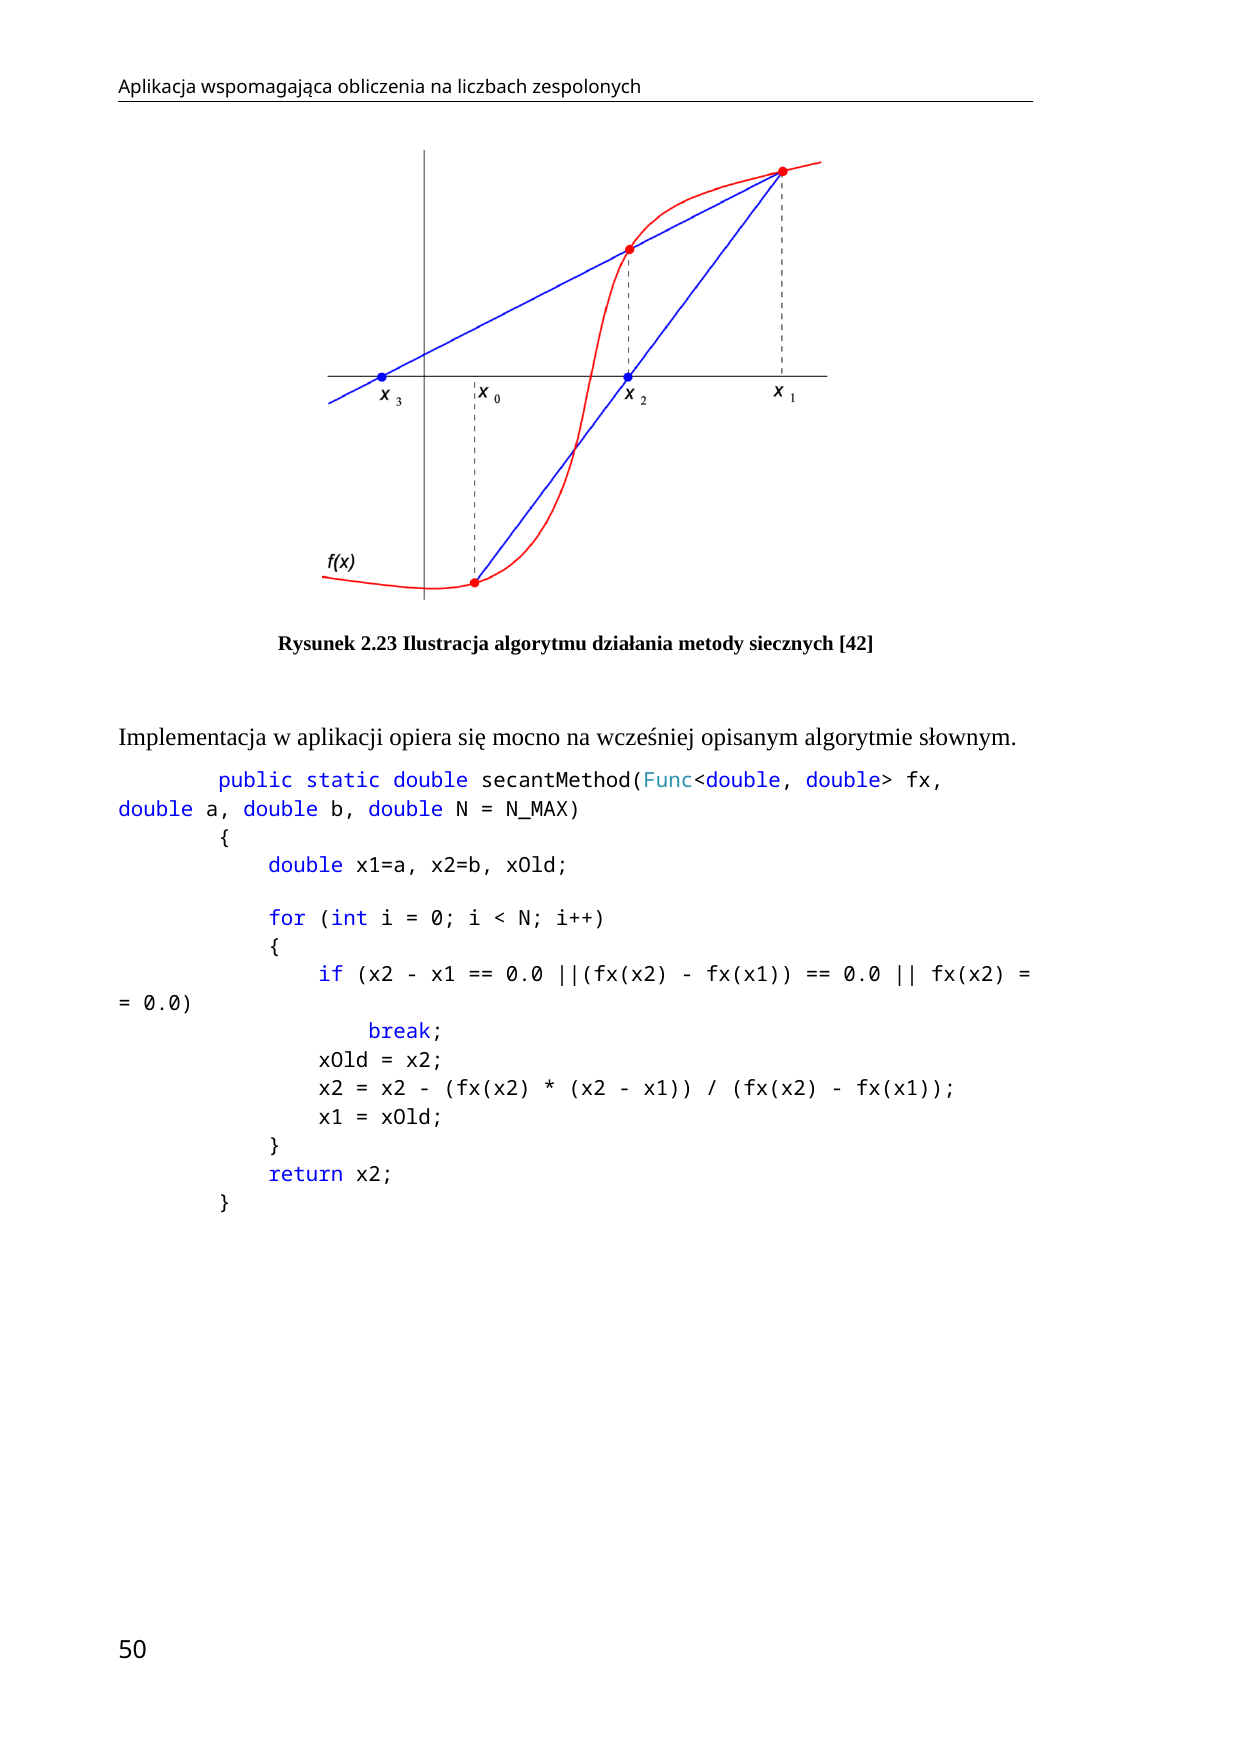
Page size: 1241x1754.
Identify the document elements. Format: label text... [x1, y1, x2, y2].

picture [322, 147, 830, 604]
text xOld = x2; [118, 1045, 1033, 1073]
text } [118, 1130, 1033, 1159]
text double x1=a, x2=b, xOld; [118, 851, 1033, 879]
text x1 = xOld; [118, 1102, 1033, 1130]
text x2 = x2 - (fx(x2) * (x2 - x1)) / (fx(x2) - fx(x1)); [118, 1073, 1033, 1102]
text { [118, 822, 1033, 851]
text } [118, 1187, 1033, 1216]
text Rysunek 2.17 Ilustracja algorytmu działania metody siecznych [42] [118, 631, 1033, 654]
text public static double secantMethod(Func<double, double> fx, [118, 765, 1033, 794]
text break; [118, 1016, 1033, 1045]
text return x2; [118, 1159, 1033, 1187]
text Implementacja w aplikacji opiera się mocno na wcześniej opisanym algorytmie słownym. [118, 722, 1033, 751]
text for (int i = 0; i < N; i++) [118, 903, 1033, 931]
text double a, double b, double N = N_MAX) [118, 794, 1033, 822]
text { [118, 931, 1033, 959]
text if (x2 - x1 == 0.0 ||(fx(x2) - fx(x1)) == 0.0 || fx(x2) == 0.0) [118, 959, 1033, 1016]
